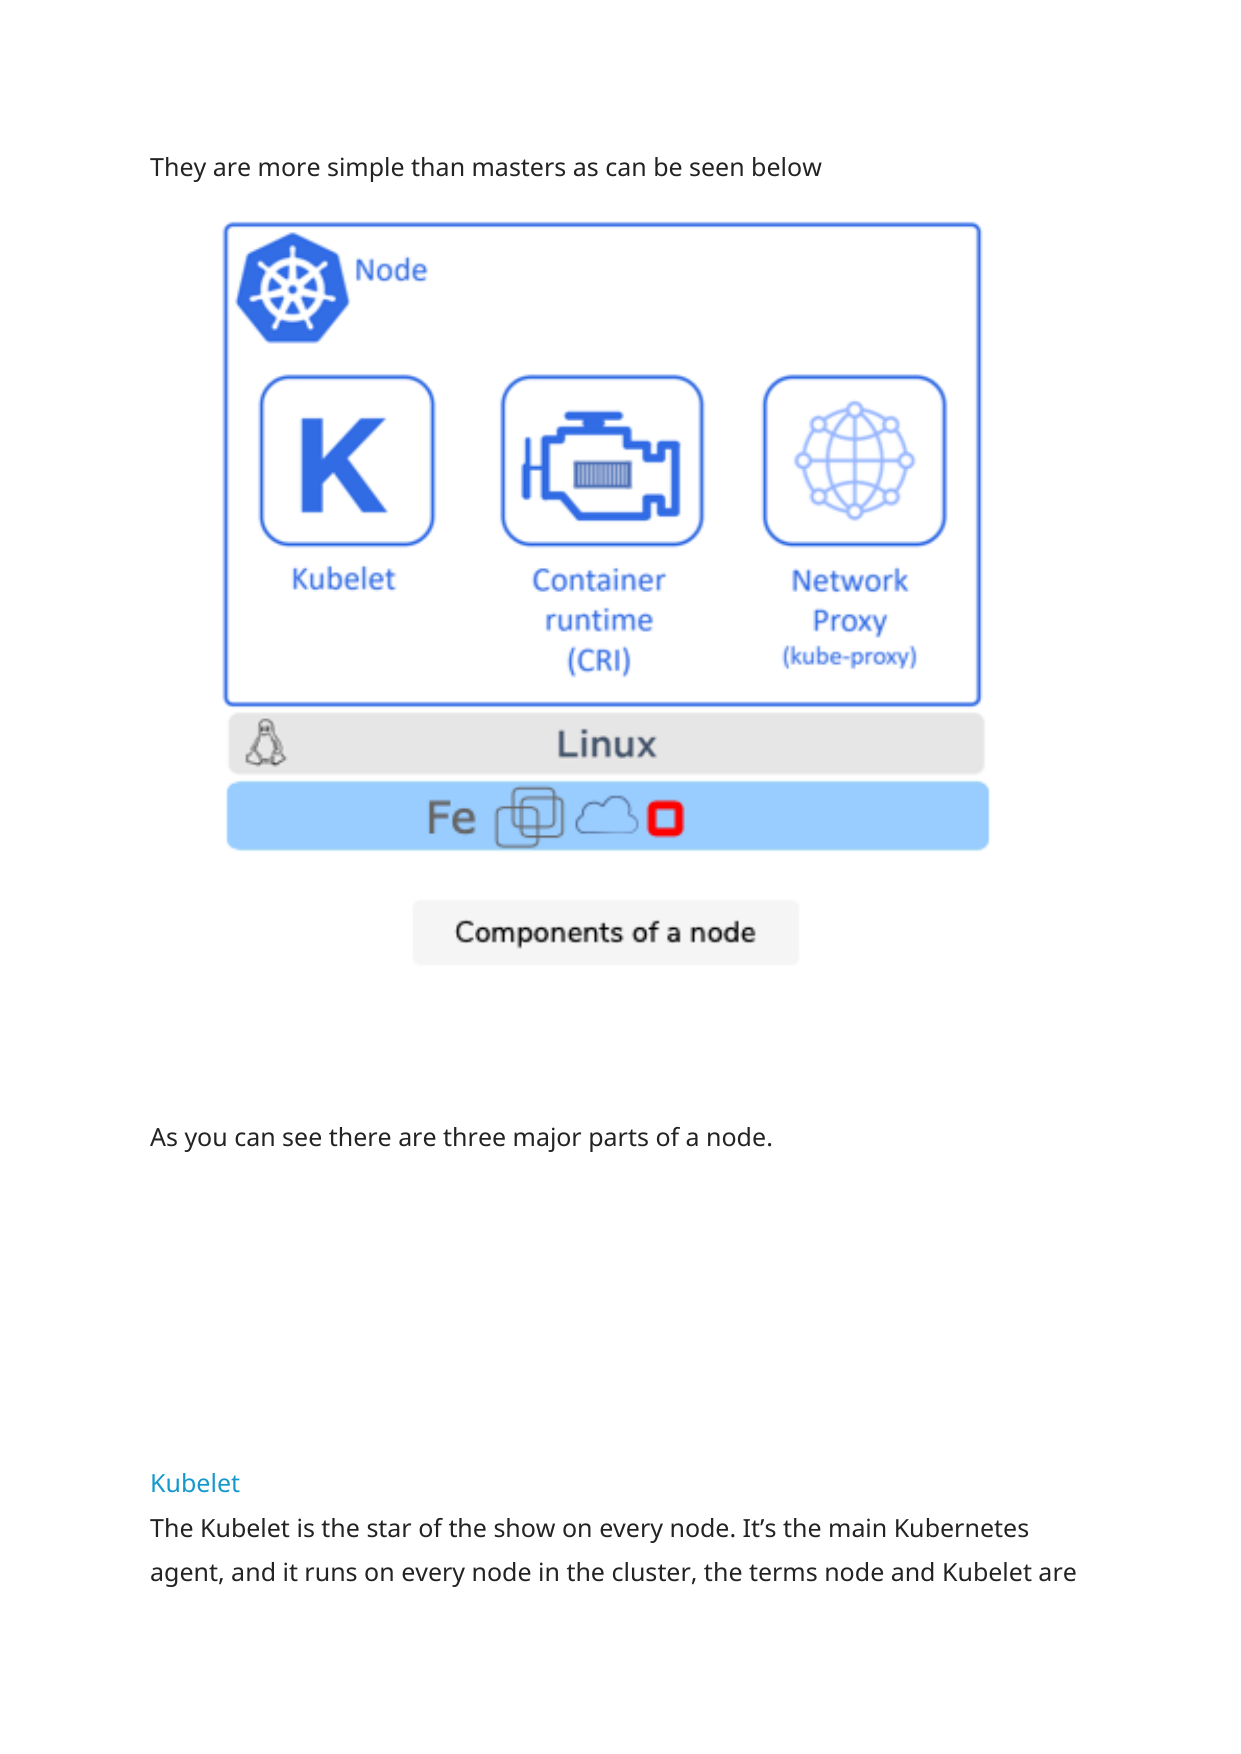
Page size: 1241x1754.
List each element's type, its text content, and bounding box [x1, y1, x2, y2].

subtitle Kubelet [150, 1466, 1090, 1500]
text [150, 1510, 1090, 1589]
text They are more simple than masters as can be seen below [150, 150, 1090, 184]
picture [188, 204, 1023, 976]
text As you can see there are three major parts of a node. [150, 1120, 1090, 1154]
